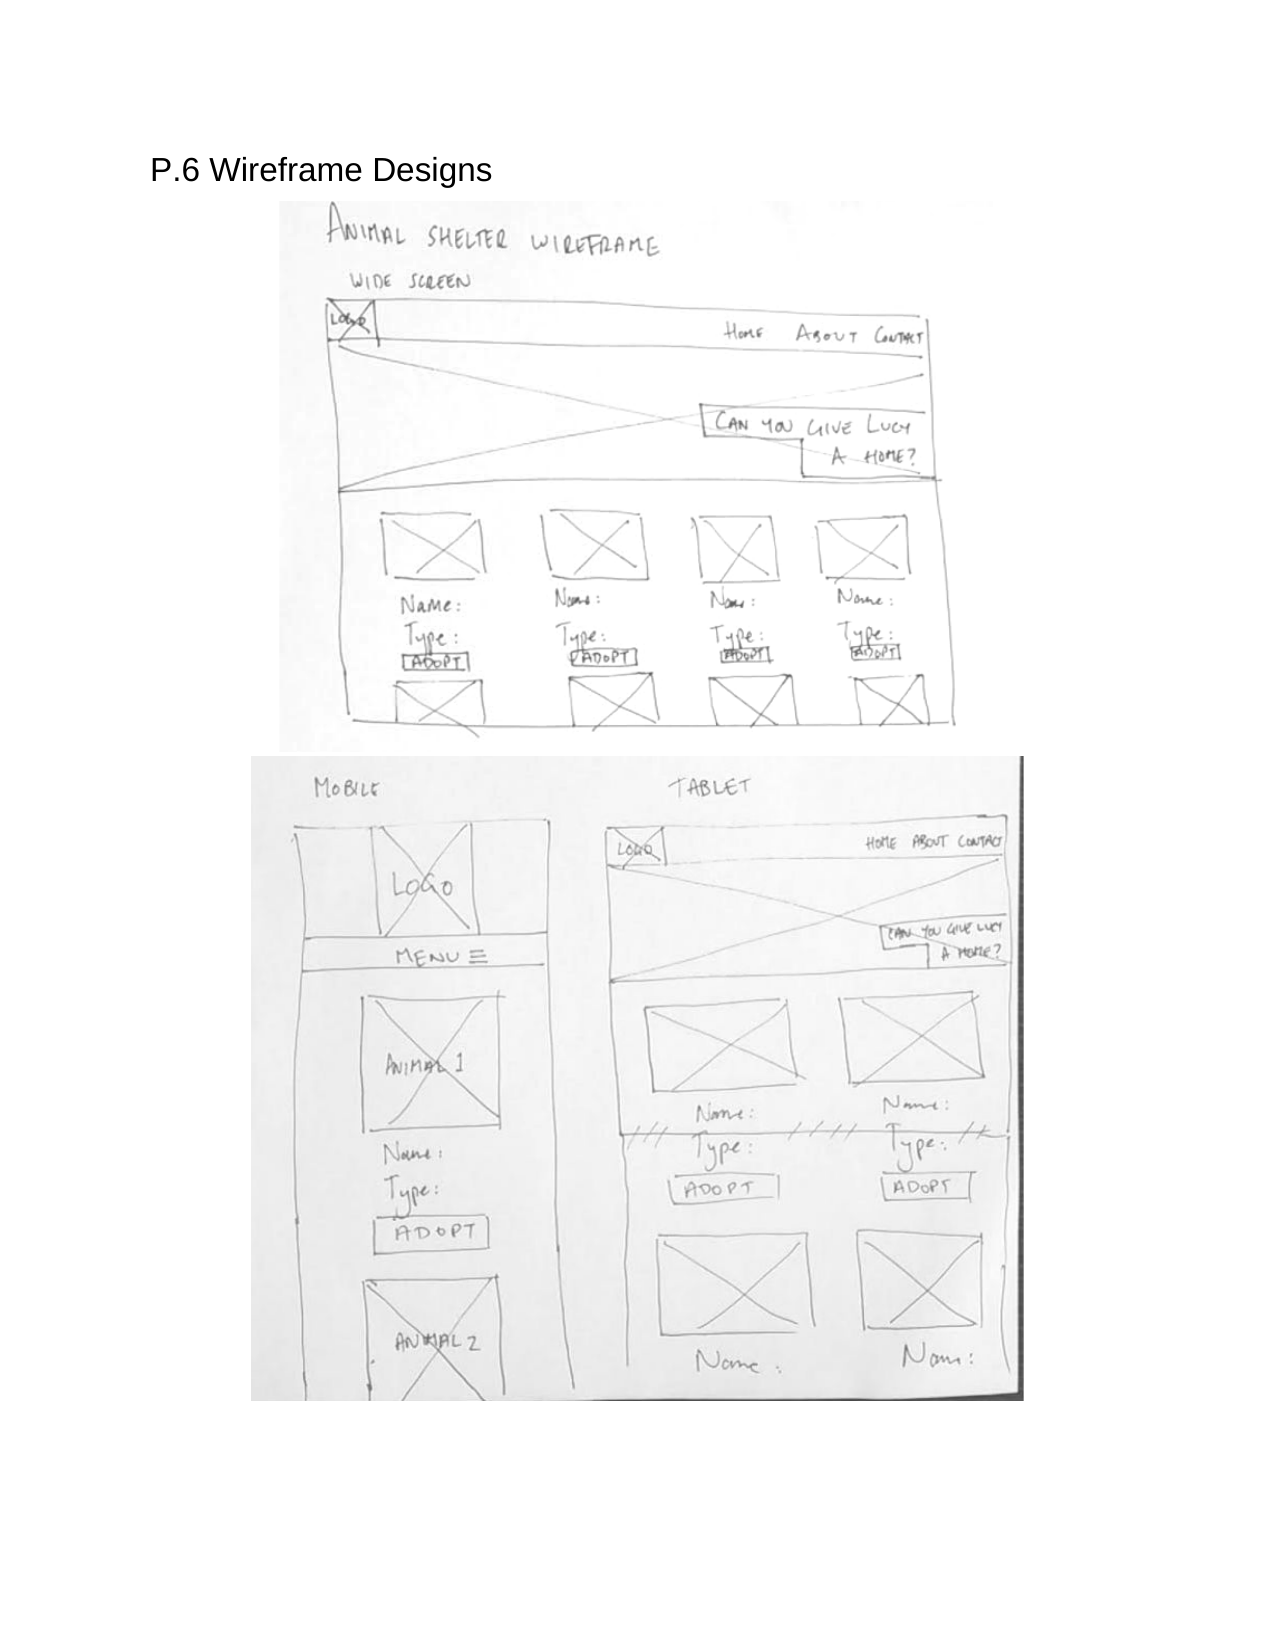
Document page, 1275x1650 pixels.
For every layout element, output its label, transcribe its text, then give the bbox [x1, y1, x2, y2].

subtitle P.6 Wireframe Designs [150, 150, 1125, 188]
picture [279, 201, 996, 752]
picture [251, 756, 1024, 1401]
